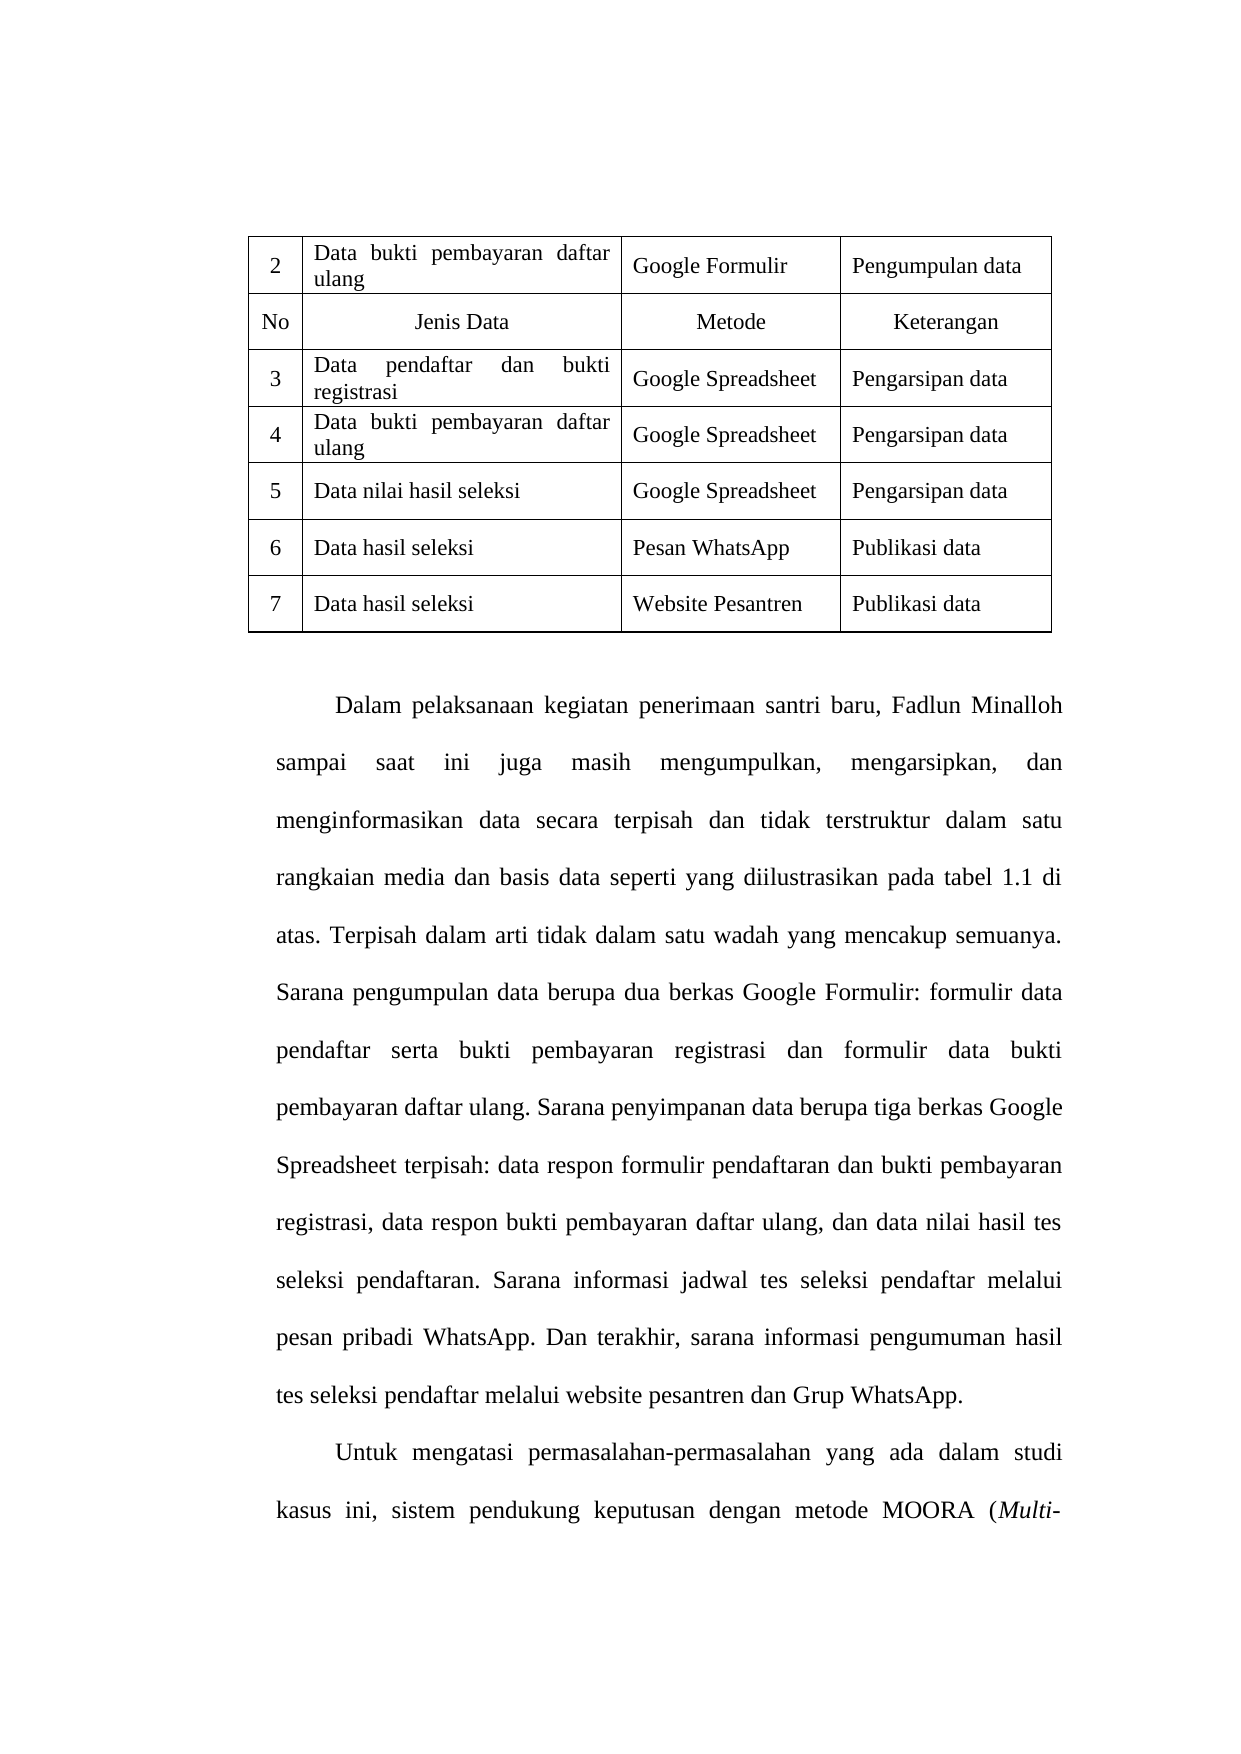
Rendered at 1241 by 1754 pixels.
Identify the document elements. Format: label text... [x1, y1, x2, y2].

table_cell 5 [249, 463, 302, 518]
table_cell Google Spreadsheet [622, 463, 840, 518]
table_cell Pengarsipan data [841, 407, 1051, 462]
table_cell Pengarsipan data [841, 350, 1051, 406]
table_cell Pesan WhatsApp [622, 520, 840, 575]
table_cell Data bukti pembayaran daftar ulang [303, 237, 621, 293]
table_cell Google Spreadsheet [622, 350, 840, 406]
table_cell 4 [249, 407, 302, 462]
table_cell 3 [249, 350, 302, 406]
table_cell Keterangan [841, 294, 1051, 349]
table_cell Data hasil seleksi [303, 576, 621, 631]
table_cell 7 [249, 576, 302, 631]
table_cell Metode [622, 294, 840, 349]
table_cell Website Pesantren [622, 576, 840, 631]
table_cell Data nilai hasil seleksi [303, 463, 621, 518]
table_cell 2 [249, 237, 302, 293]
table_cell Publikasi data [841, 520, 1051, 575]
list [276, 1437, 1063, 1524]
table_cell Jenis Data [303, 294, 621, 349]
table_cell Data hasil seleksi [303, 520, 621, 575]
table_cell Data pendaftar dan bukti registrasi [303, 350, 621, 406]
table_cell Pengarsipan data [841, 463, 1051, 518]
table_cell Data bukti pembayaran daftar ulang [303, 407, 621, 462]
table_cell Google Formulir [622, 237, 840, 293]
table_cell Pengumpulan data [841, 237, 1051, 293]
table_cell 6 [249, 520, 302, 575]
table_cell Google Spreadsheet [622, 407, 840, 462]
table_cell Publikasi data [841, 576, 1051, 631]
table_cell No [249, 294, 302, 349]
list Dalam pelaksanaan kegiatan penerimaan santri baru, Fadlun Minalloh sampai saat ini juga masih mengumpulkan, mengarsipkan, dan menginformasikan data secara terpisah dan tidak terstruktur dalam satu rangkaian media dan basis data seperti yang diilustrasikan pada tabel 1.1 di atas. Terpisah dalam arti tidak dalam satu wadah yang mencakup semuanya. Sarana pengumpulan data berupa dua berkas Google Formulir: formulir data pendaftar serta bukti pembayaran registrasi dan formulir data bukti pembayaran daftar ulang. Sarana penyimpanan data berupa tiga berkas Google Spreadsheet terpisah: data respon formulir pendaftaran dan bukti pembayaran registrasi, data respon bukti pembayaran daftar ulang, dan data nilai hasil tes seleksi pendaftaran. Sarana informasi jadwal tes seleksi pendaftar melalui pesan pribadi WhatsApp. Dan terakhir, sarana informasi pengumuman hasil tes seleksi pendaftar melalui website pesantren dan Grup WhatsApp. [276, 690, 1063, 1409]
